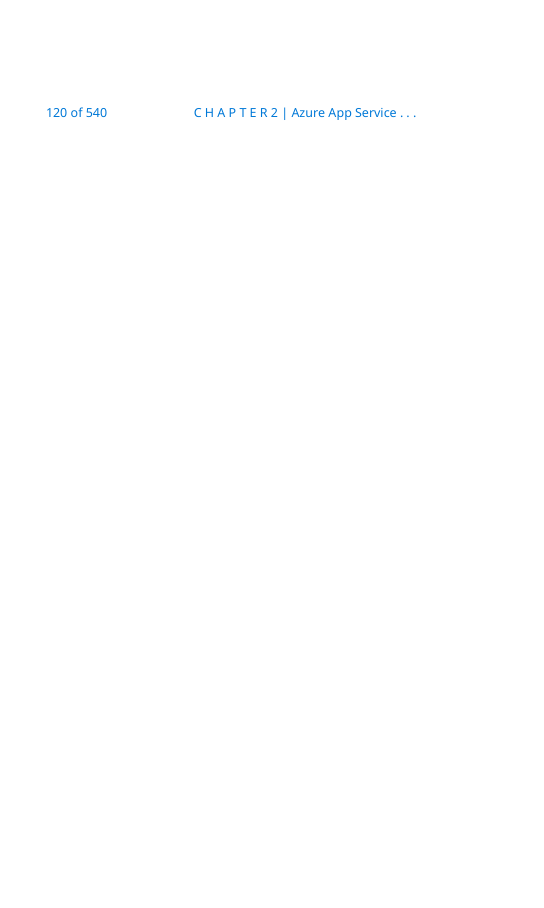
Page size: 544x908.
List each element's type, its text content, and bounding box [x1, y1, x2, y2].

text 120 of 540 C H A P T E R 2 | Azure App Service . . . [46, 104, 495, 121]
